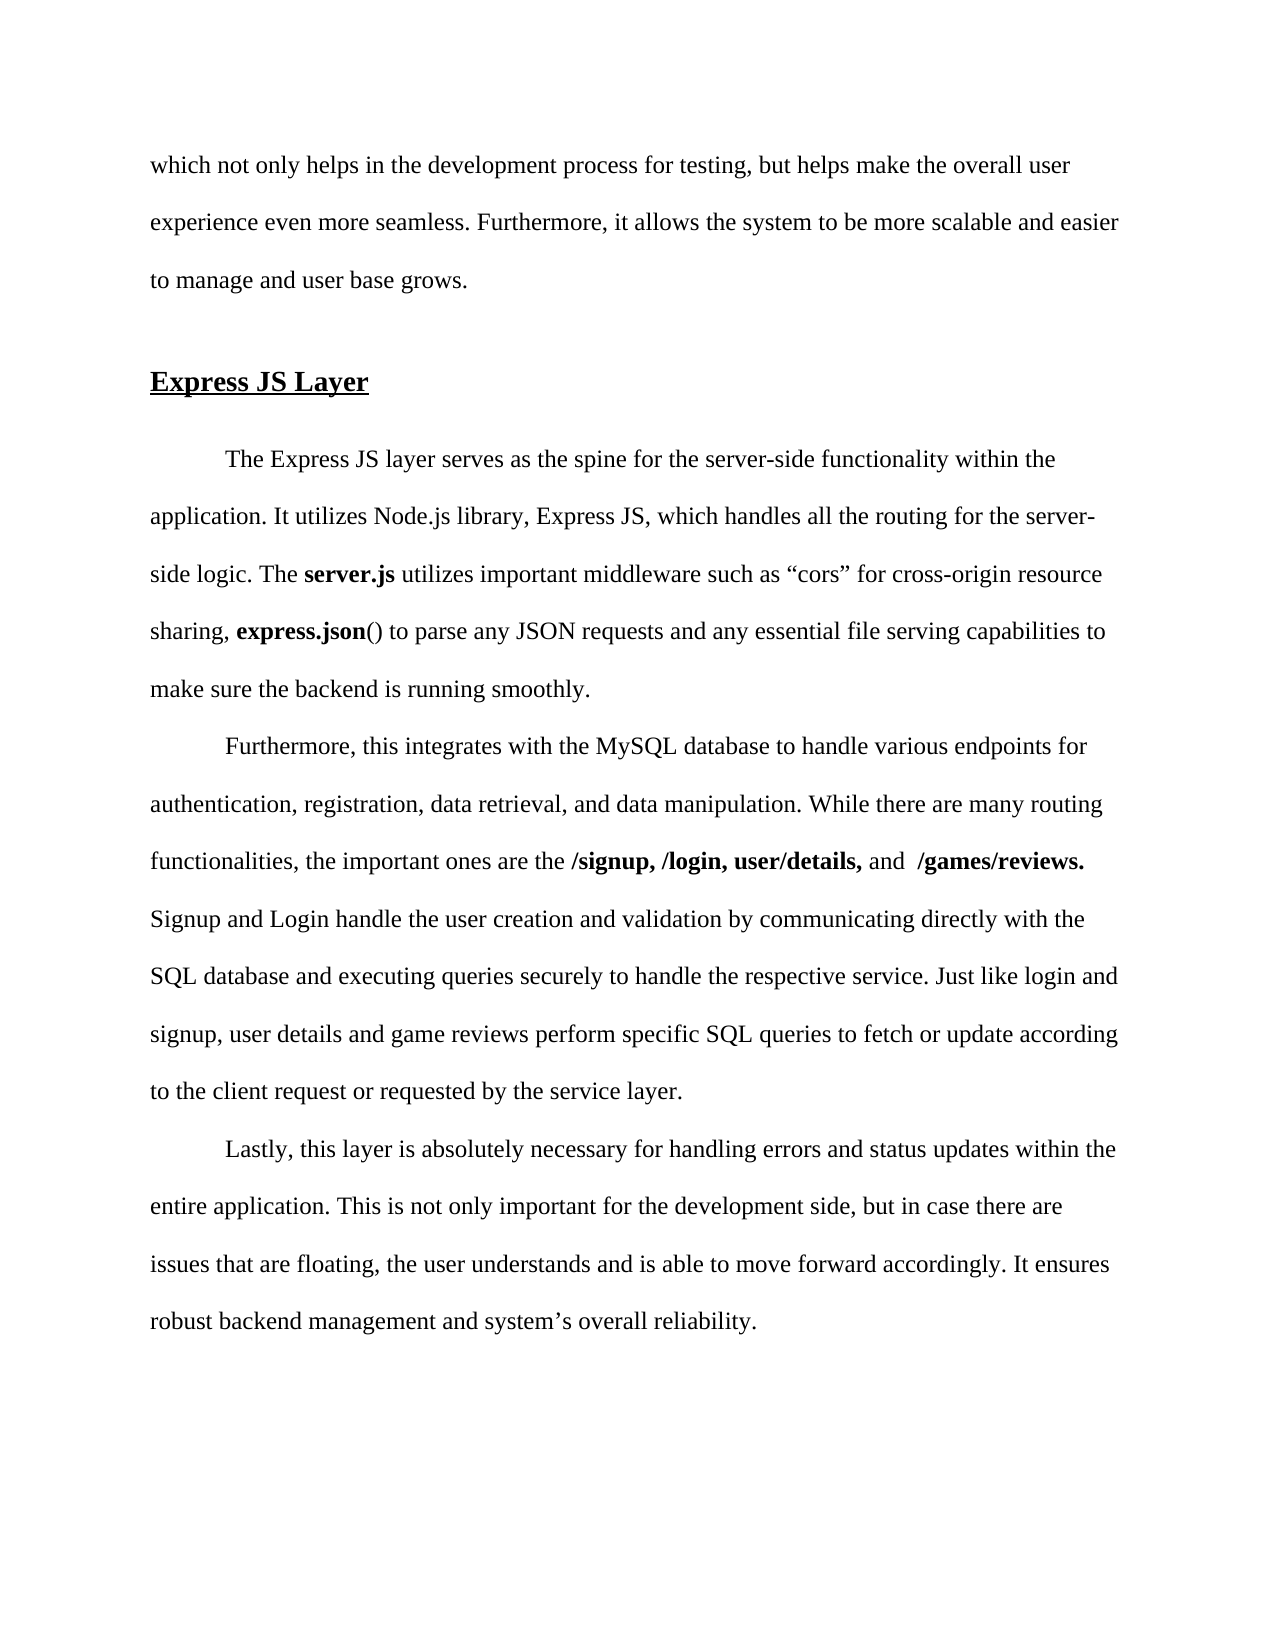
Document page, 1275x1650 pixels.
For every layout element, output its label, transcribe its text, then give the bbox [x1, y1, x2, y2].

text Furthermore, this integrates with the MySQL database to handle various endpoints for authentication, registration, data retrieval, and data manipulation. While there are many routing functionalities, the important ones are the /signup, /login, user/details, and /games/reviews. Signup and Login handle the user creation and validation by communicating directly with the SQL database and executing queries securely to handle the respective service. Just like login and signup, user details and game reviews perform specific SQL queries to fetch or update according to the client request or requested by the service layer. [150, 731, 1125, 1105]
text The Express JS layer serves as the spine for the server-side functionality within the application. It utilizes Node.js library, Express JS, which handles all the routing for the server-side logic. The server.js utilizes important middleware such as “cors” for cross-origin resource sharing, express.json() to parse any JSON requests and any essential file serving capabilities to make sure the backend is running smoothly. [150, 444, 1125, 702]
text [150, 150, 1125, 294]
text Lastly, this layer is absolutely necessary for handling errors and status updates within the entire application. This is not only important for the development side, but in case there are issues that are floating, the user understands and is able to move forward accordingly. It ensures robust backend management and system’s overall reliability. [150, 1134, 1125, 1335]
subtitle Express JS Layer [150, 364, 1125, 398]
